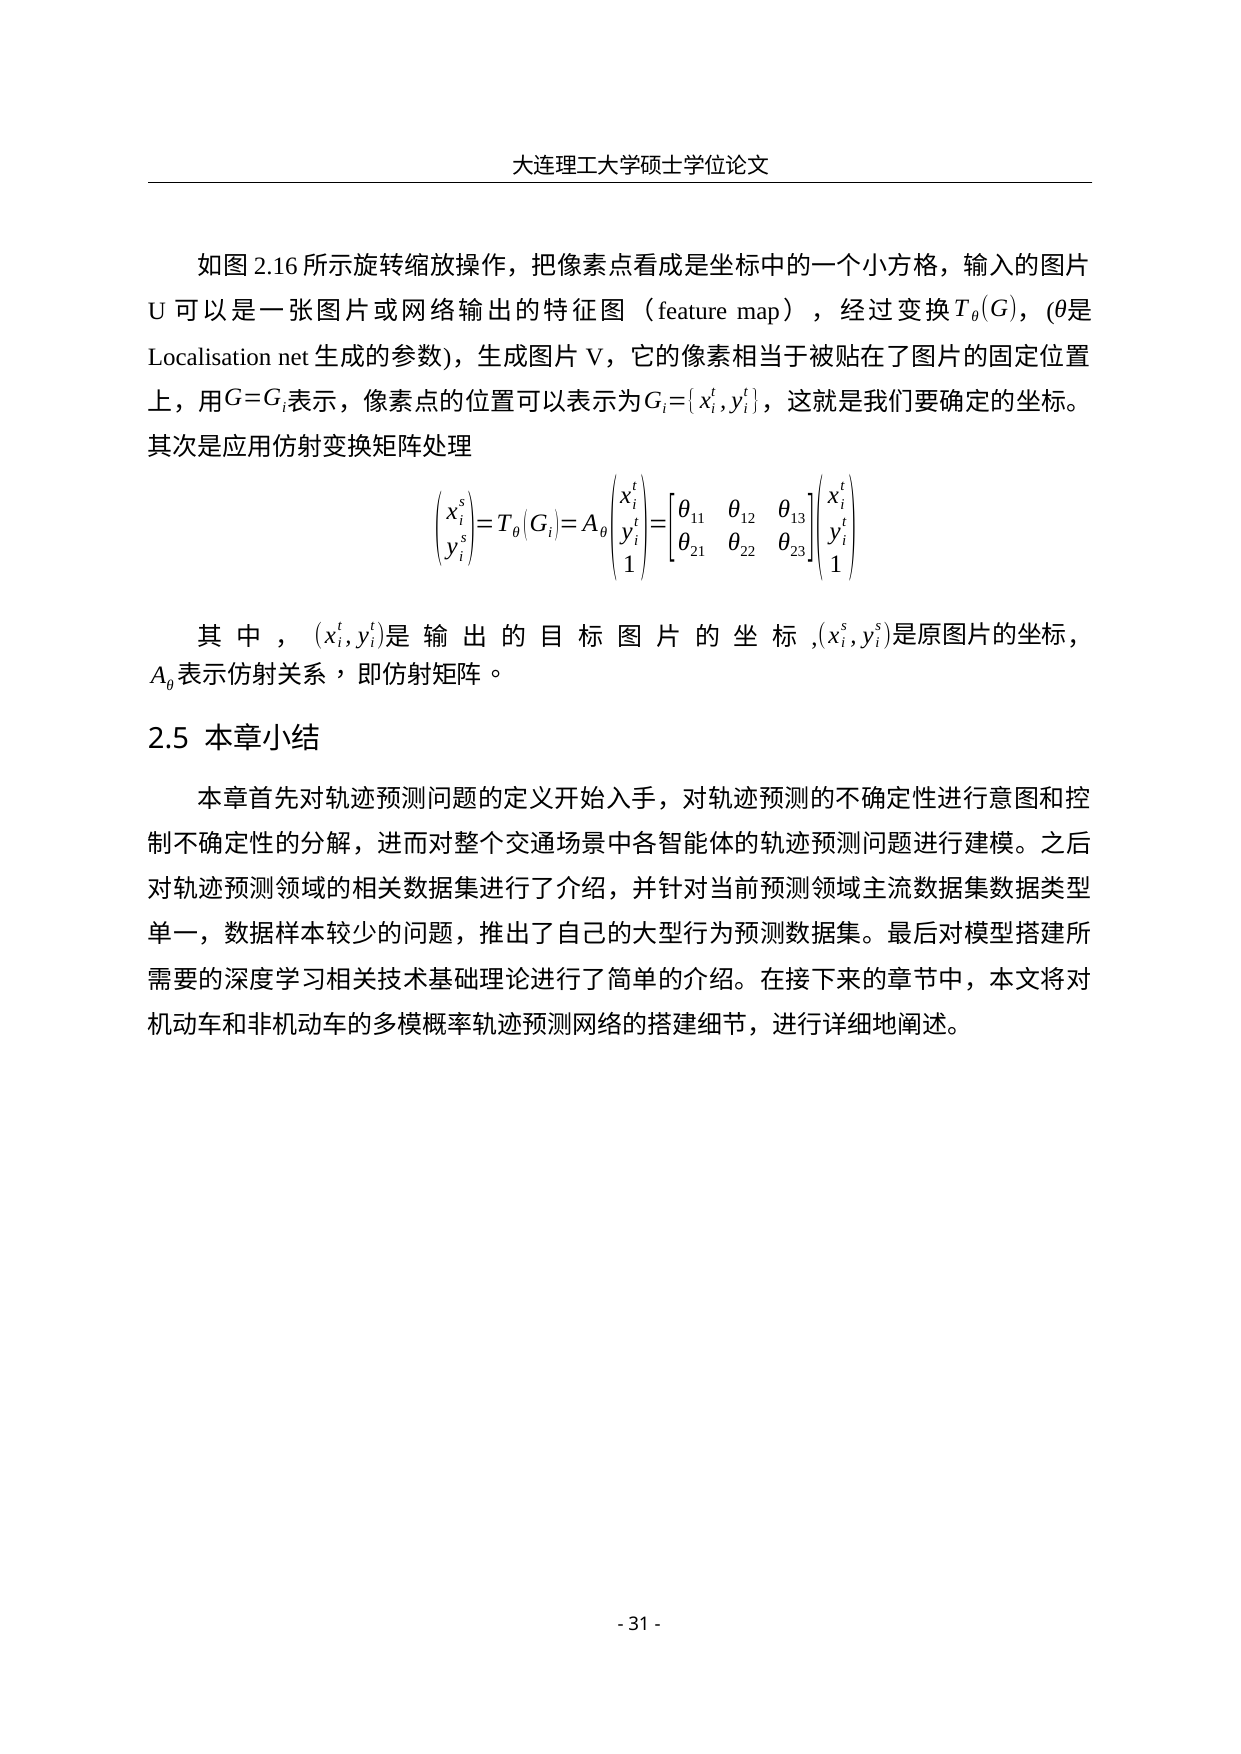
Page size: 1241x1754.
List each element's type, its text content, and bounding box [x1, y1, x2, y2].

text 如图2.16所示旋转缩放操作，把像素点看成是坐标中的一个小方格，输入的图片U可以是一张图片或网络输出的特征图（feature map），经过变换，(是Localisation net生成的参数)，生成图片V，它的像素相当于被贴在了图片的固定位置上，用表示，像素点的位置可以表示为，这就是我们要确定的坐标。其次是应用仿射变换矩阵处理 [148, 246, 1092, 463]
text 本章首先对轨迹预测问题的定义开始入手，对轨迹预测的不确定性进行意图和控制不确定性的分解，进而对整个交通场景中各智能体的轨迹预测问题进行建模。之后对轨迹预测领域的相关数据集进行了介绍，并针对当前预测领域主流数据集数据类型单一，数据样本较少的问题，推出了自己的大型行为预测数据集。最后对模型搭建所需要的深度学习相关技术基础理论进行了简单的介绍。在接下来的章节中，本文将对机动车和非机动车的多模概率轨迹预测网络的搭建细节，进行详细地阐述。 [148, 778, 1092, 1041]
text 其中，是输出的目标图片的坐标,， [148, 616, 1092, 695]
subtitle 2.5 本章小结 [148, 714, 1092, 757]
